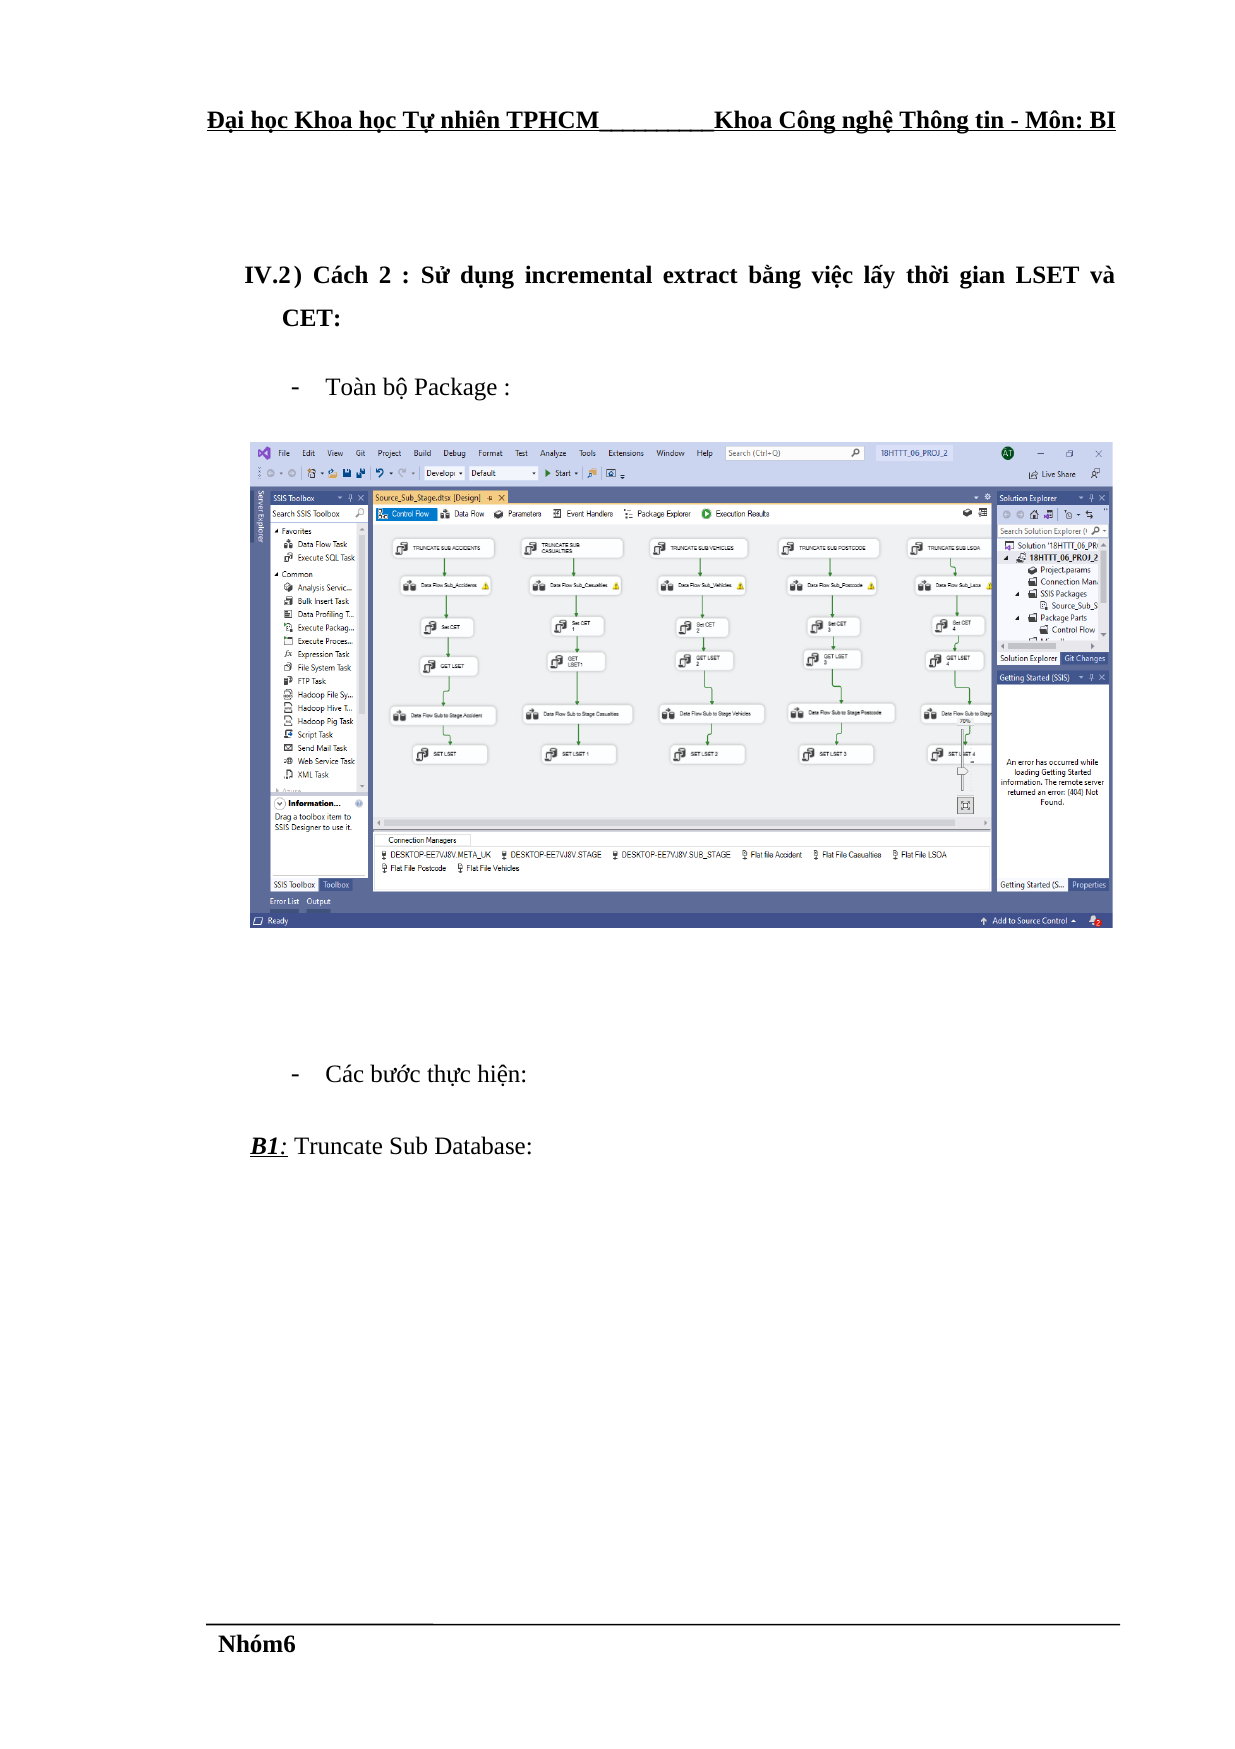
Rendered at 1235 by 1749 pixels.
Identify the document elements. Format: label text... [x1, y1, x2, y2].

subtitle Các bước thực hiện: [288, 1059, 1116, 1090]
subtitle B1: Truncate Sub Database: [250, 1131, 1116, 1159]
subtitle Toàn bộ Package : [288, 372, 1116, 402]
picture [250, 442, 1113, 928]
subtitle ) Cách 2 : Sử dụng incremental extract bằng việc lấy thời gian LSET và CET: [244, 260, 1116, 332]
